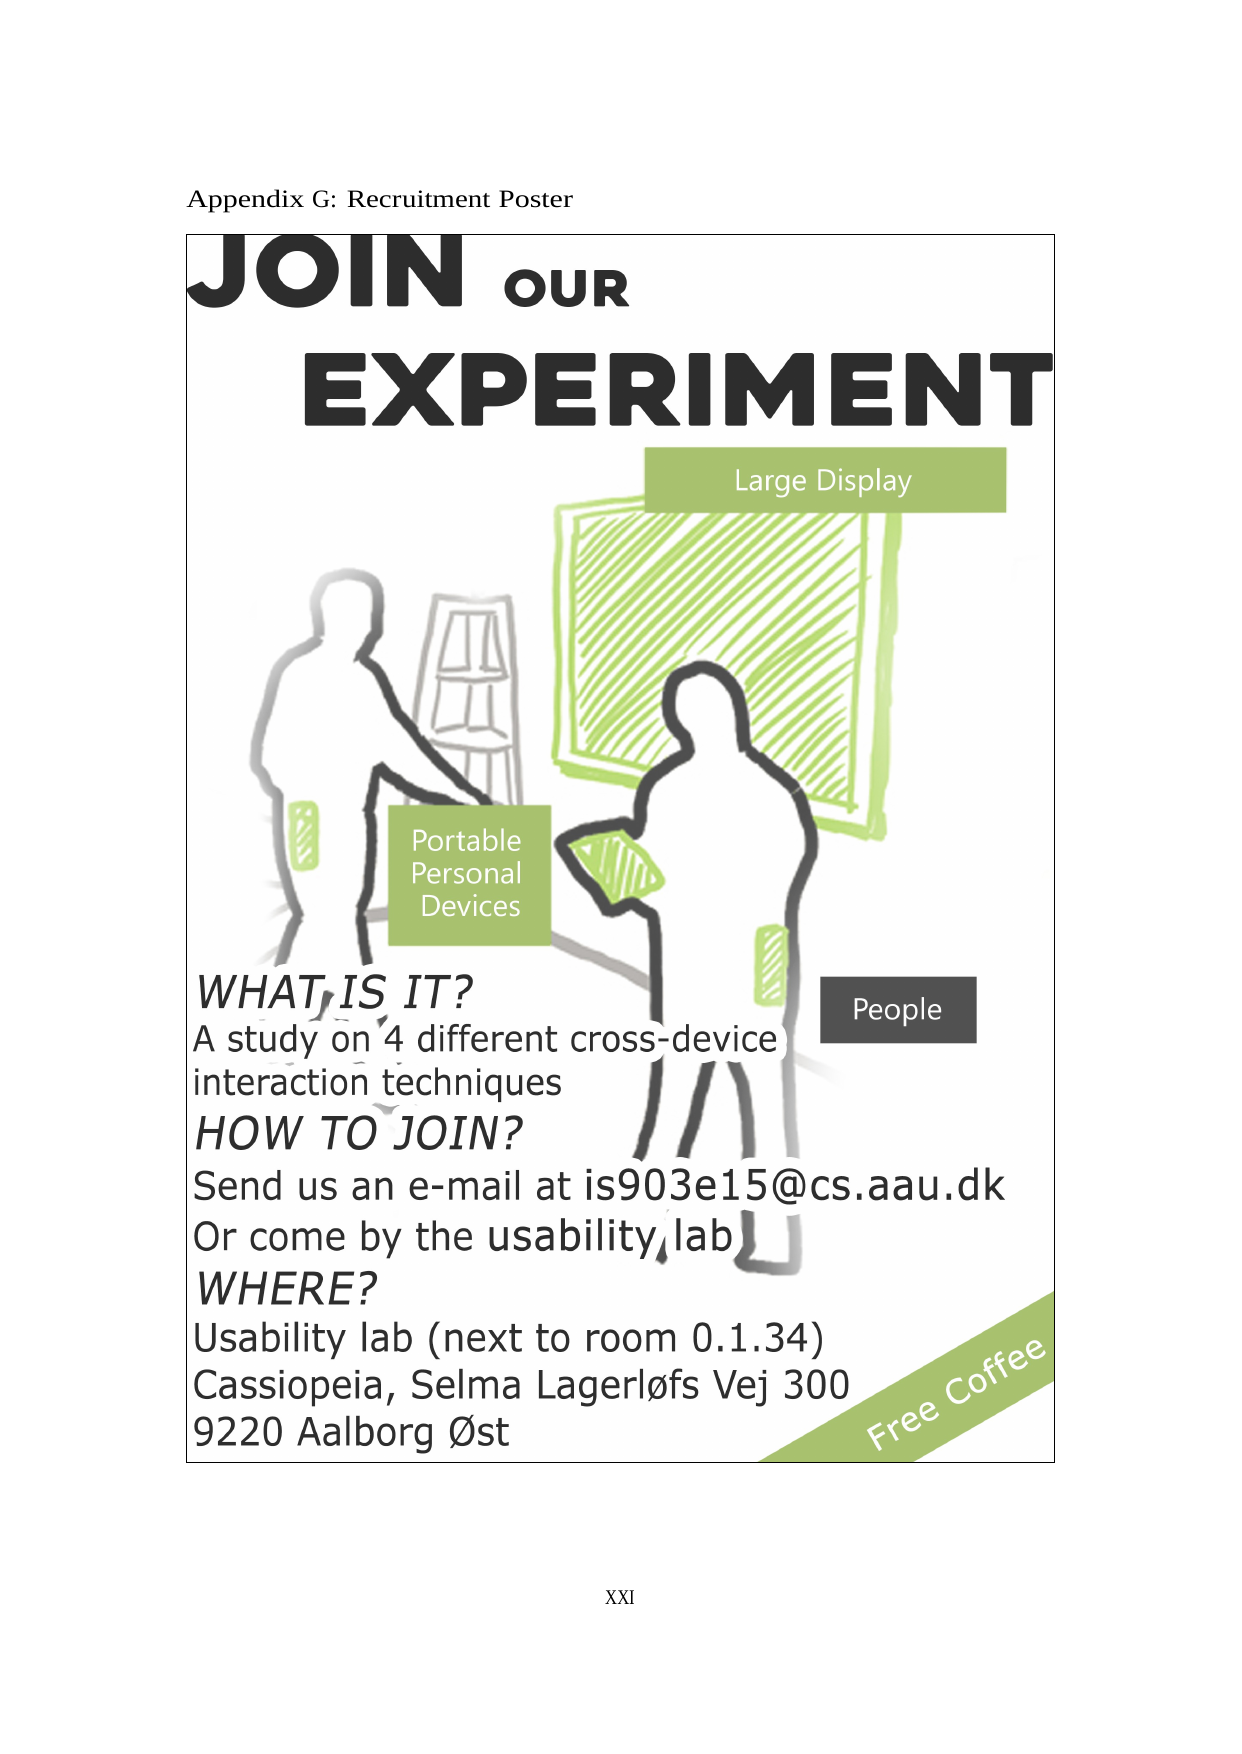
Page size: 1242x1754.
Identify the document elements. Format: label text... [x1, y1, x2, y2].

text Appendix G: Recruitment Poster [186, 184, 576, 213]
picture [187, 235, 1054, 1462]
text XXI [605, 1585, 1067, 1609]
